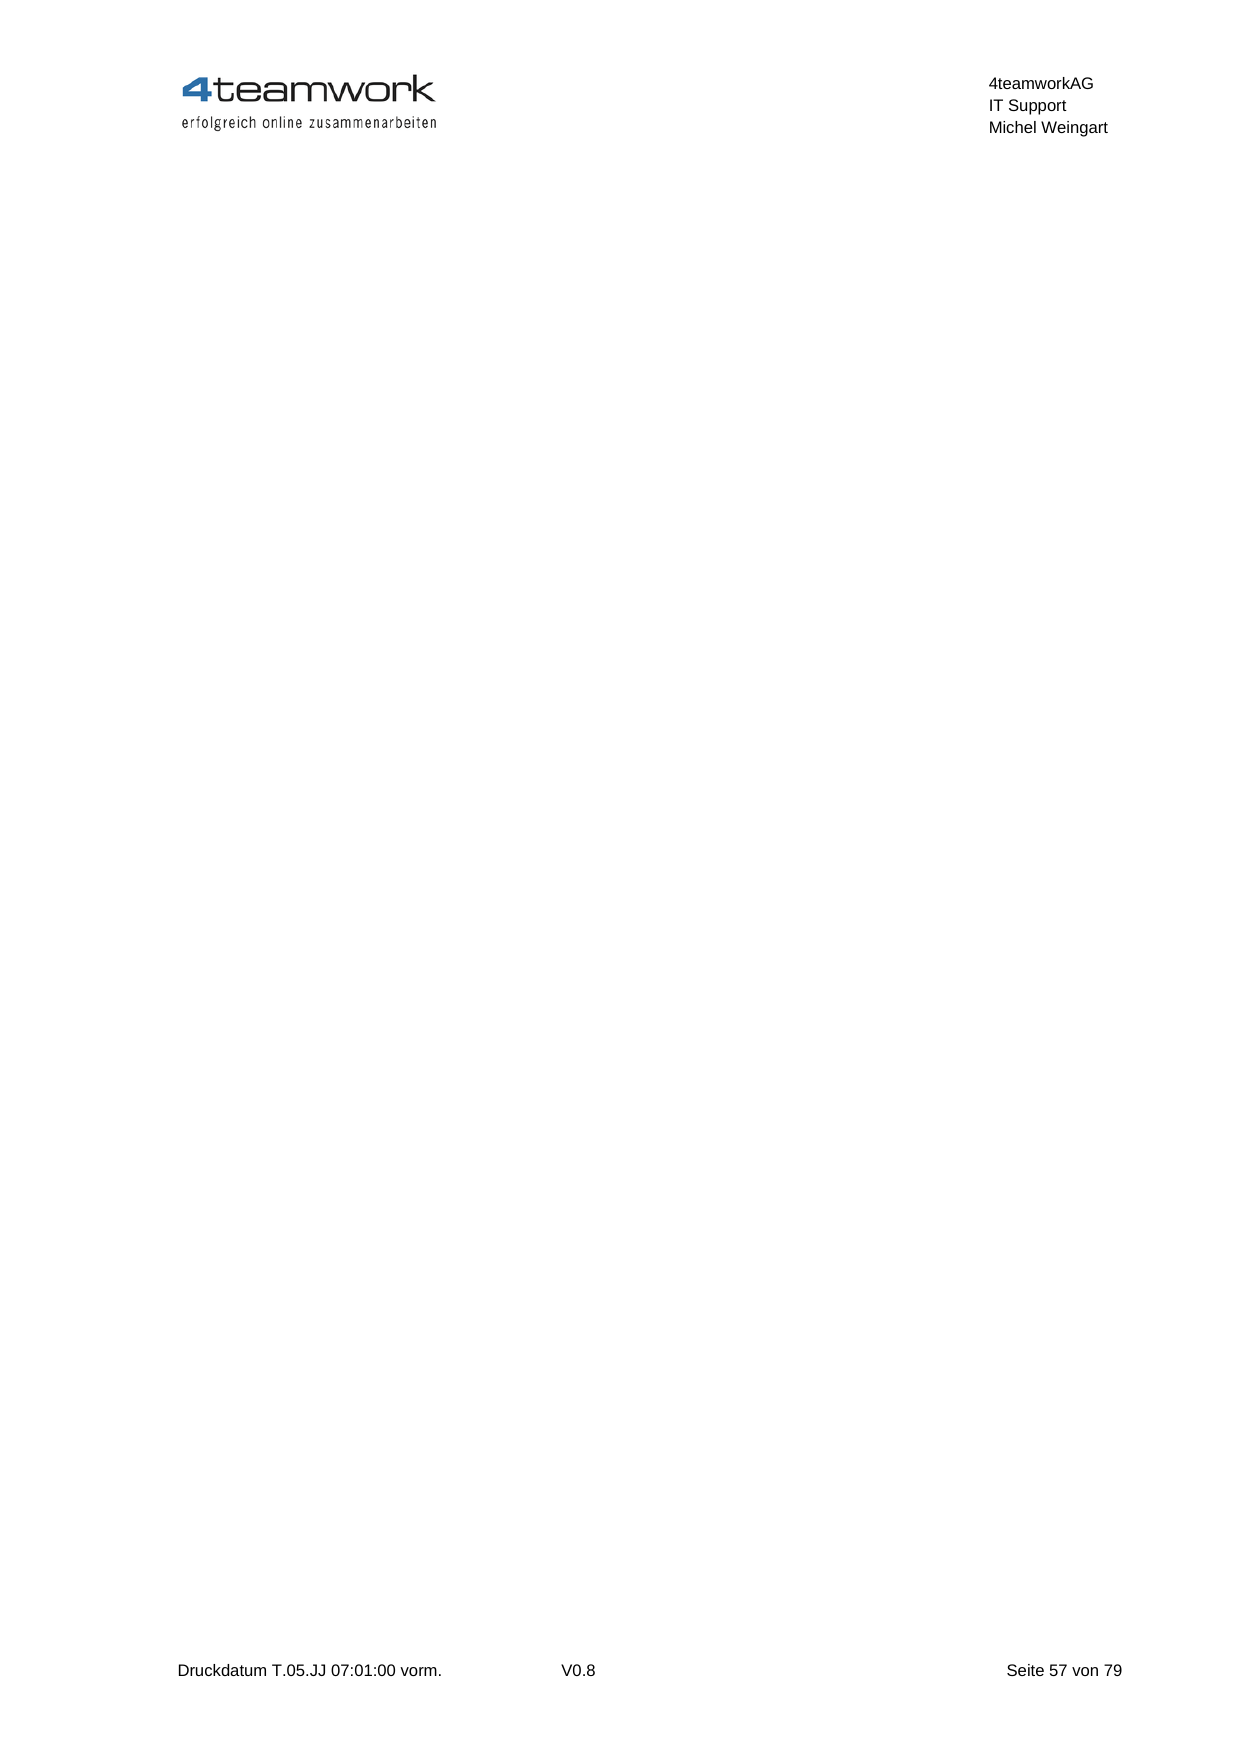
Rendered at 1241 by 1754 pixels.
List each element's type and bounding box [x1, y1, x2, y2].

picture [177, 69, 440, 134]
